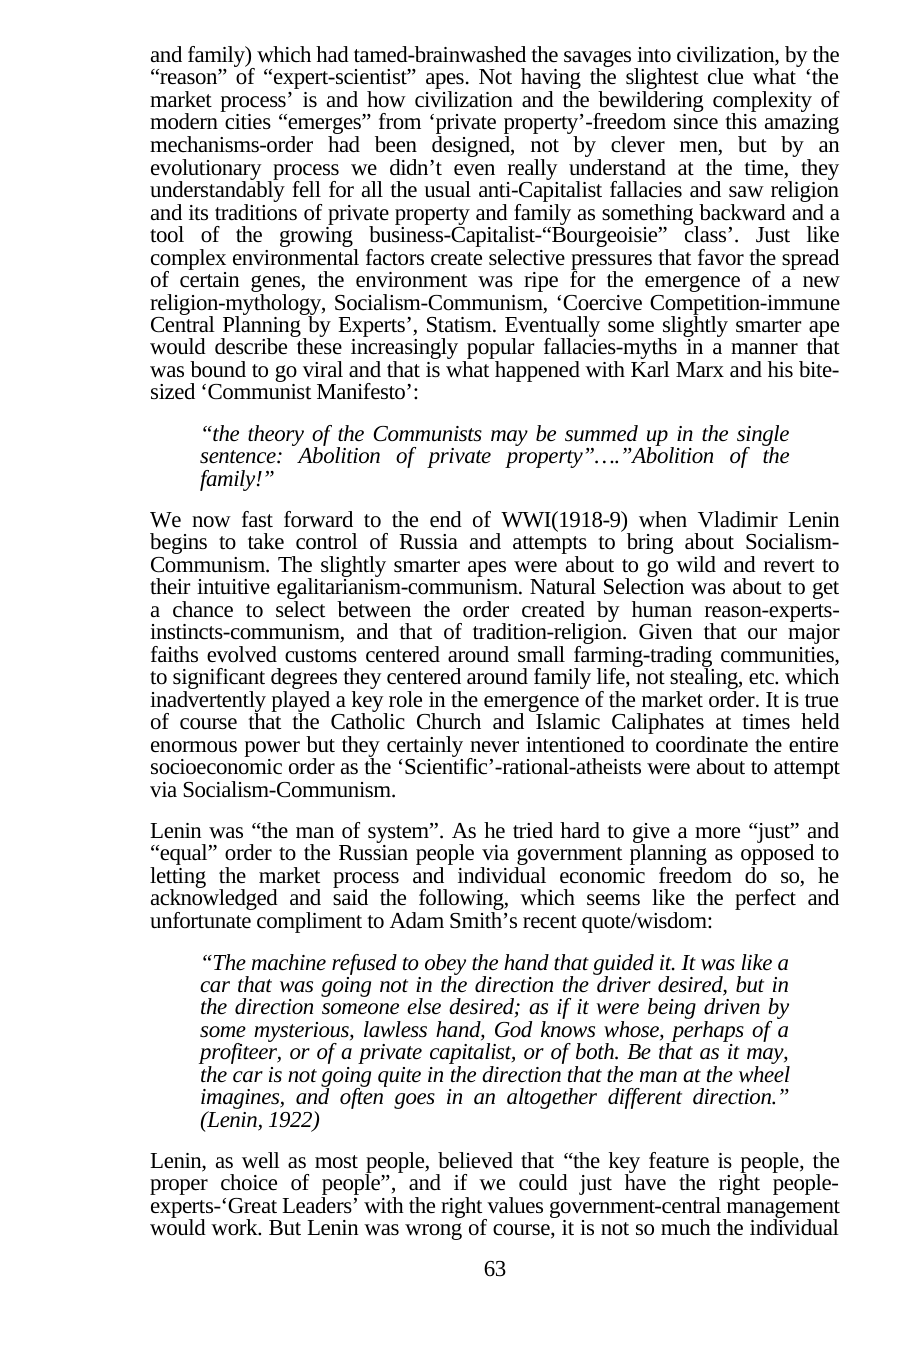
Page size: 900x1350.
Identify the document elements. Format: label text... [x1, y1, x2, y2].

text We now fast forward to the end of WWI(1918-9) when Vladimir Lenin begins to take control of Russia and attempts to bring about Socialism-Communism. The slightly smarter apes were about to go wild and revert to their intuitive egalitarianism-communism. Natural Selection was about to get a chance to select between the order created by human reason-experts-instincts-communism, and that of tradition-religion. Given that our major faiths evolved customs centered around small farming-trading communities, to significant degrees they centered around family life, not stealing, etc. which inadvertently played a key role in the emergence of the market order. It is true of course that the Catholic Church and Islamic Caliphates at times held enormous power but they certainly never intentioned to coordinate the entire socioeconomic order as the ‘Scientific’-rational-atheists were about to attempt via Socialism-Communism. [150, 510, 840, 802]
text “the theory of the Communists may be summed up in the single sentence: Abolition of private property”….”Abolition of the family!” [200, 424, 790, 491]
text Lenin was “the man of system”. As he tried hard to give a more “just” and “equal” order to the Russian people via government planning as opposed to letting the market process and individual economic freedom do so, he acknowledged and said the following, which seems like the perfect and unfortunate compliment to Adam Smith’s recent quote/wisdom: [150, 821, 840, 933]
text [150, 1151, 840, 1241]
text “The machine refused to obey the hand that guided it. It was like a car that was going not in the direction the driver desired, but in the direction someone else desired; as if it were being driven by some mysterious, lawless hand, God knows whose, perhaps of a profiteer, or of a private capitalist, or of both. Be that as it may, the car is not going quite in the direction that the man at the wheel imagines, and often goes in an altogether different direction.” (Lenin, 1922) [200, 952, 790, 1132]
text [150, 45, 840, 405]
